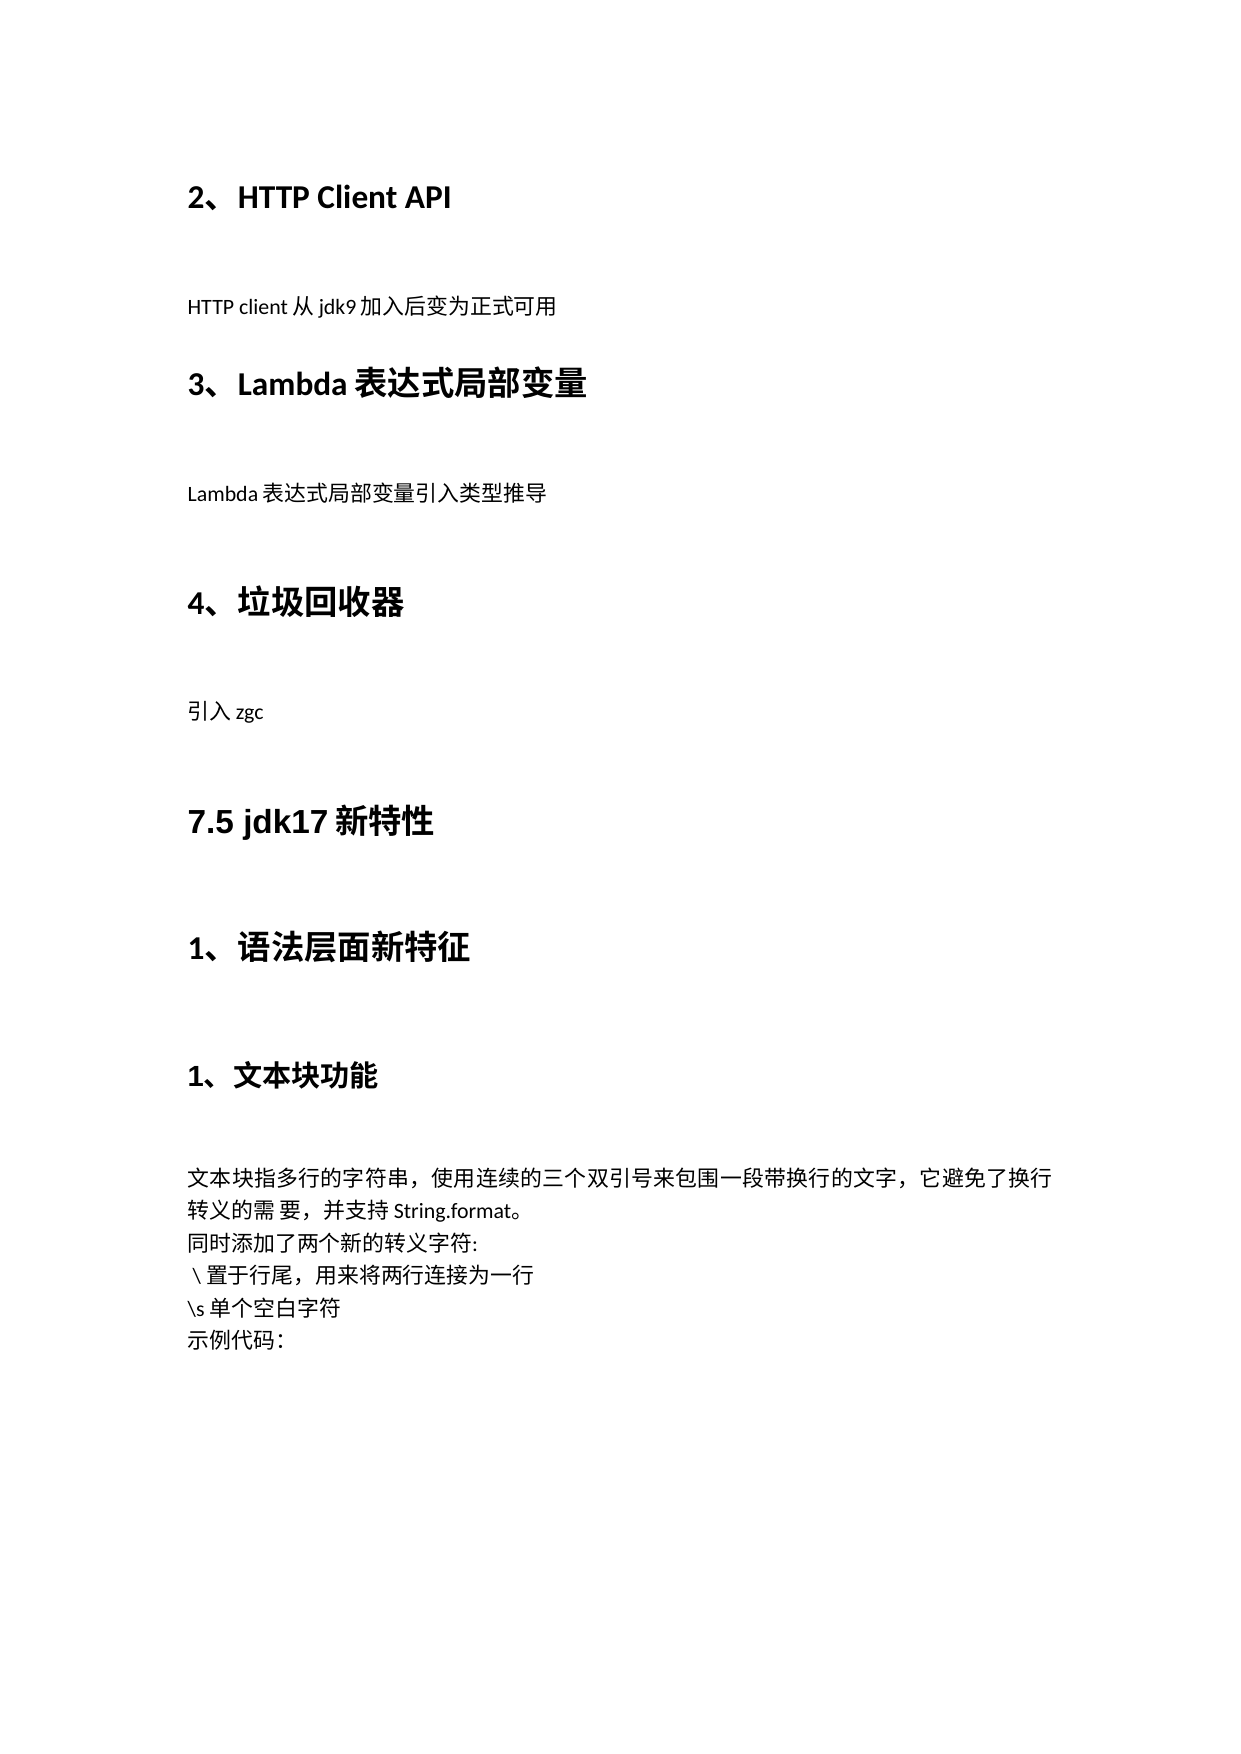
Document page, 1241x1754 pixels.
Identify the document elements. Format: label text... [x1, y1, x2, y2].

text \s 单个空⽩字符 [187, 1290, 1053, 1323]
subtitle HTTP Client API [187, 162, 1053, 227]
subtitle 7.5 jdk17新特性 [187, 786, 1053, 851]
text 同时添加了两个新的转义字符: [187, 1225, 1053, 1258]
subtitle 1、⽂本块功能 [187, 1042, 1053, 1107]
text \ 置于⾏尾，⽤来将两⾏连接为⼀⾏ [187, 1258, 1053, 1290]
text ⽂本块指多⾏的字符串，使⽤连续的三个双引号来包围⼀段带换⾏的⽂字，它避免了换⾏转义的需 要，并⽀持String.format。 [187, 1160, 1053, 1225]
subtitle 垃圾回收器 [187, 567, 1053, 632]
subtitle 1、语法层面新特征 [187, 913, 1053, 978]
text HTTP client从jdk9加入后变为正式可用 [187, 289, 1053, 321]
text 示例代码： [187, 1323, 1053, 1355]
text Lambda表达式局部变量引入类型推导 [187, 475, 1053, 508]
list 引入zgc [187, 694, 1053, 726]
subtitle Lambda表达式局部变量 [187, 348, 1053, 413]
